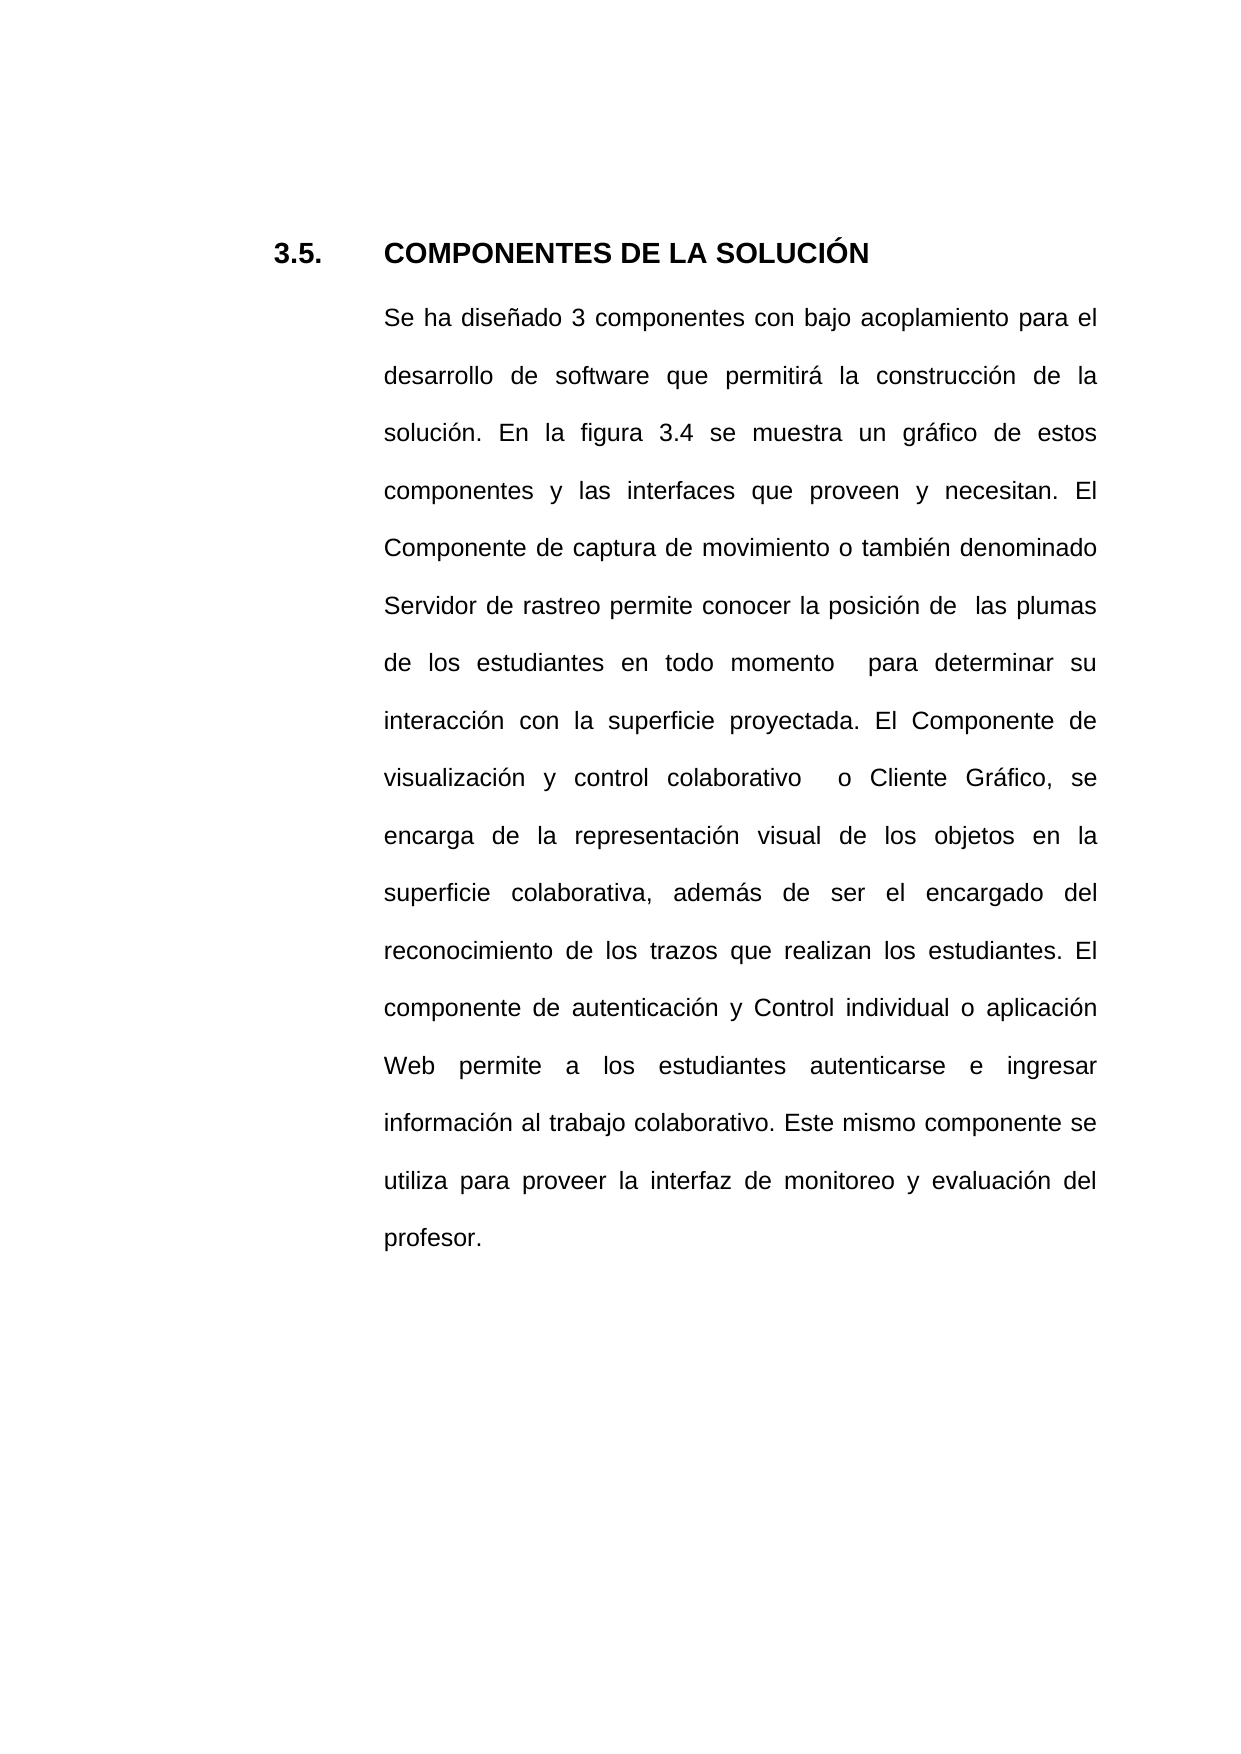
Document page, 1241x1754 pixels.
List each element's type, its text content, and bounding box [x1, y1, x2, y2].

text COMPONENTES DE LA SOLUCIÓN [274, 236, 1098, 270]
text Se ha diseñado 3 componentes con bajo acoplamiento para el desarrollo de software que permitirá la construcción de la solución. En la figura 3.4 se muestra un gráfico de estos componentes y las interfaces que proveen y necesitan. El Componente de captura de movimiento o también denominado Servidor de rastreo permite conocer la posición de las plumas de los estudiantes en todo momento para determinar su interacción con la superficie proyectada. El Componente de visualización y control colaborativo o Cliente Gráfico, se encarga de la representación visual de los objetos en la superficie colaborativa, además de ser el encargado del reconocimiento de los trazos que realizan los estudiantes. El componente de autenticación y Control individual o aplicación Web permite a los estudiantes autenticarse e ingresar información al trabajo colaborativo. Este mismo componente se utiliza para proveer la interfaz de monitoreo y evaluación del profesor. [384, 303, 1098, 1252]
